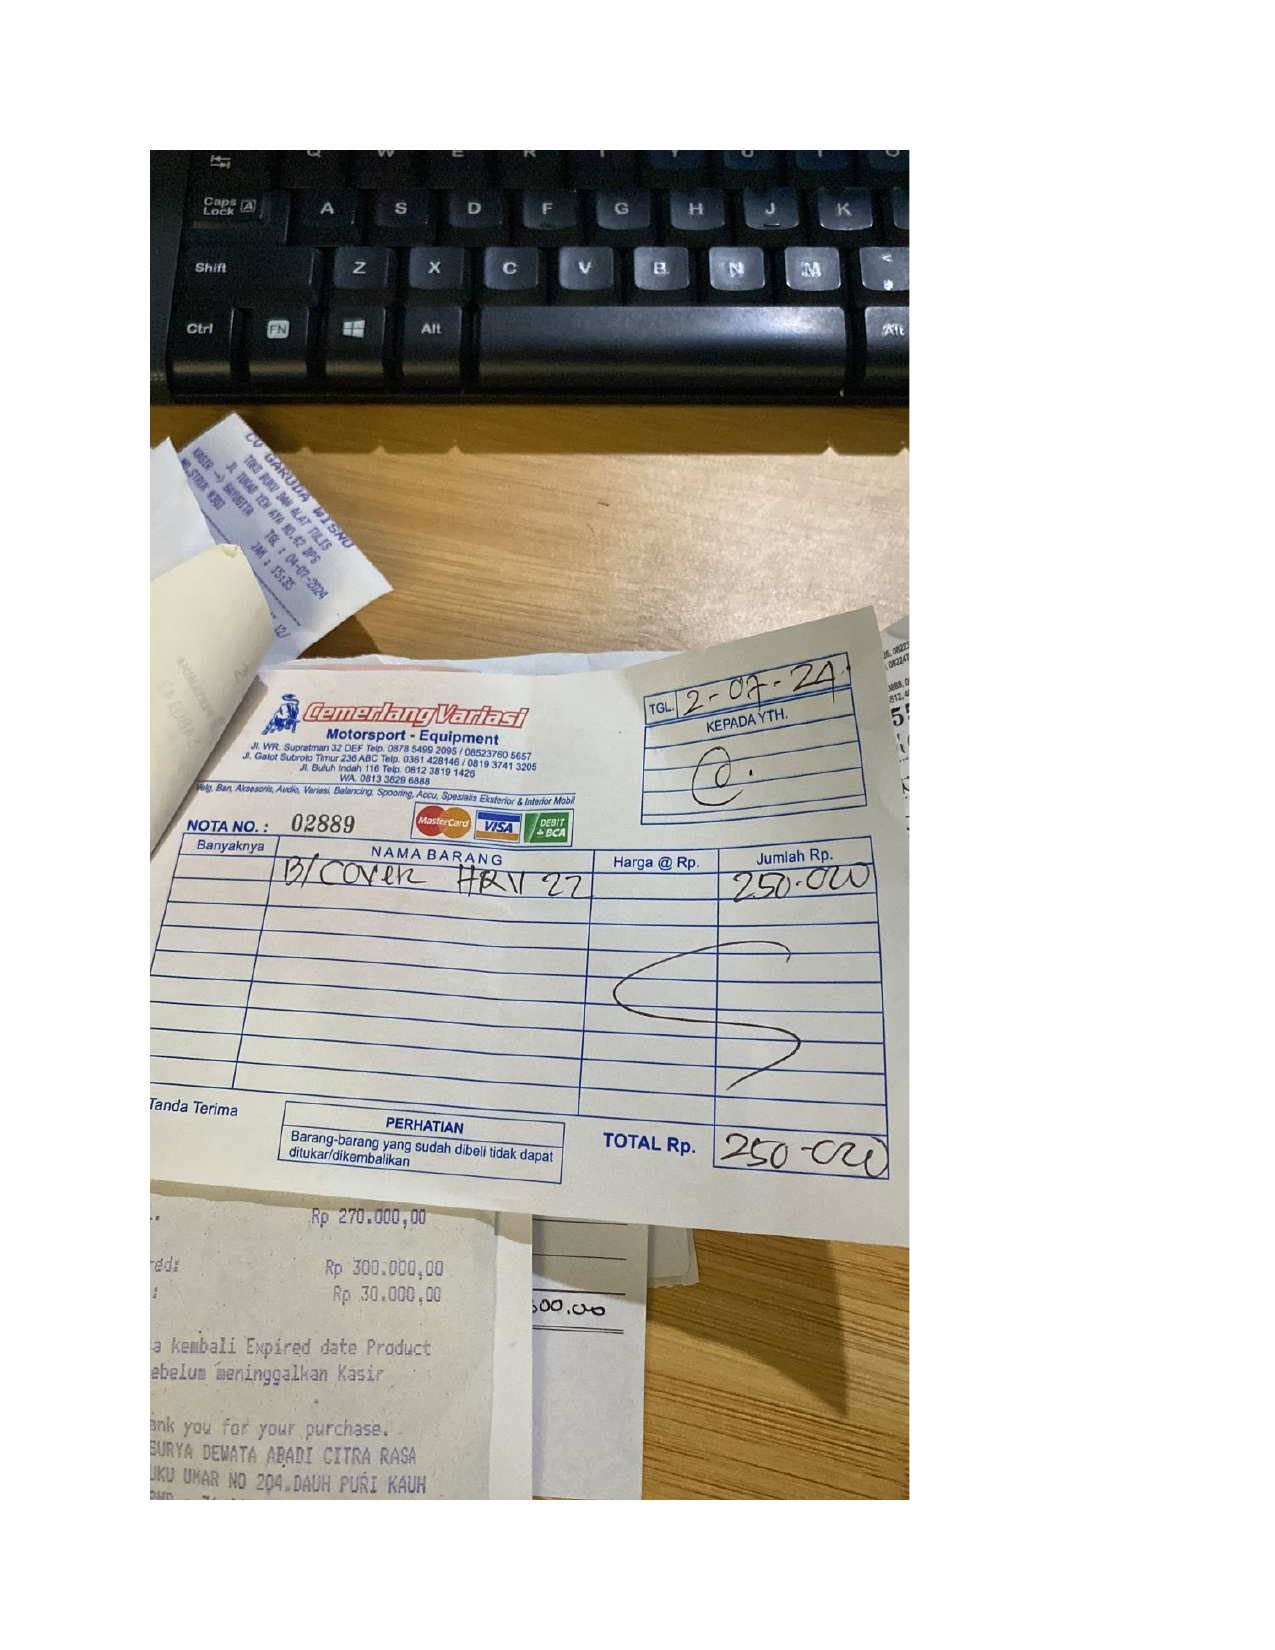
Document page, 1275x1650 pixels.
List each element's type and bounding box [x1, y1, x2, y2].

picture [150, 150, 910, 1500]
